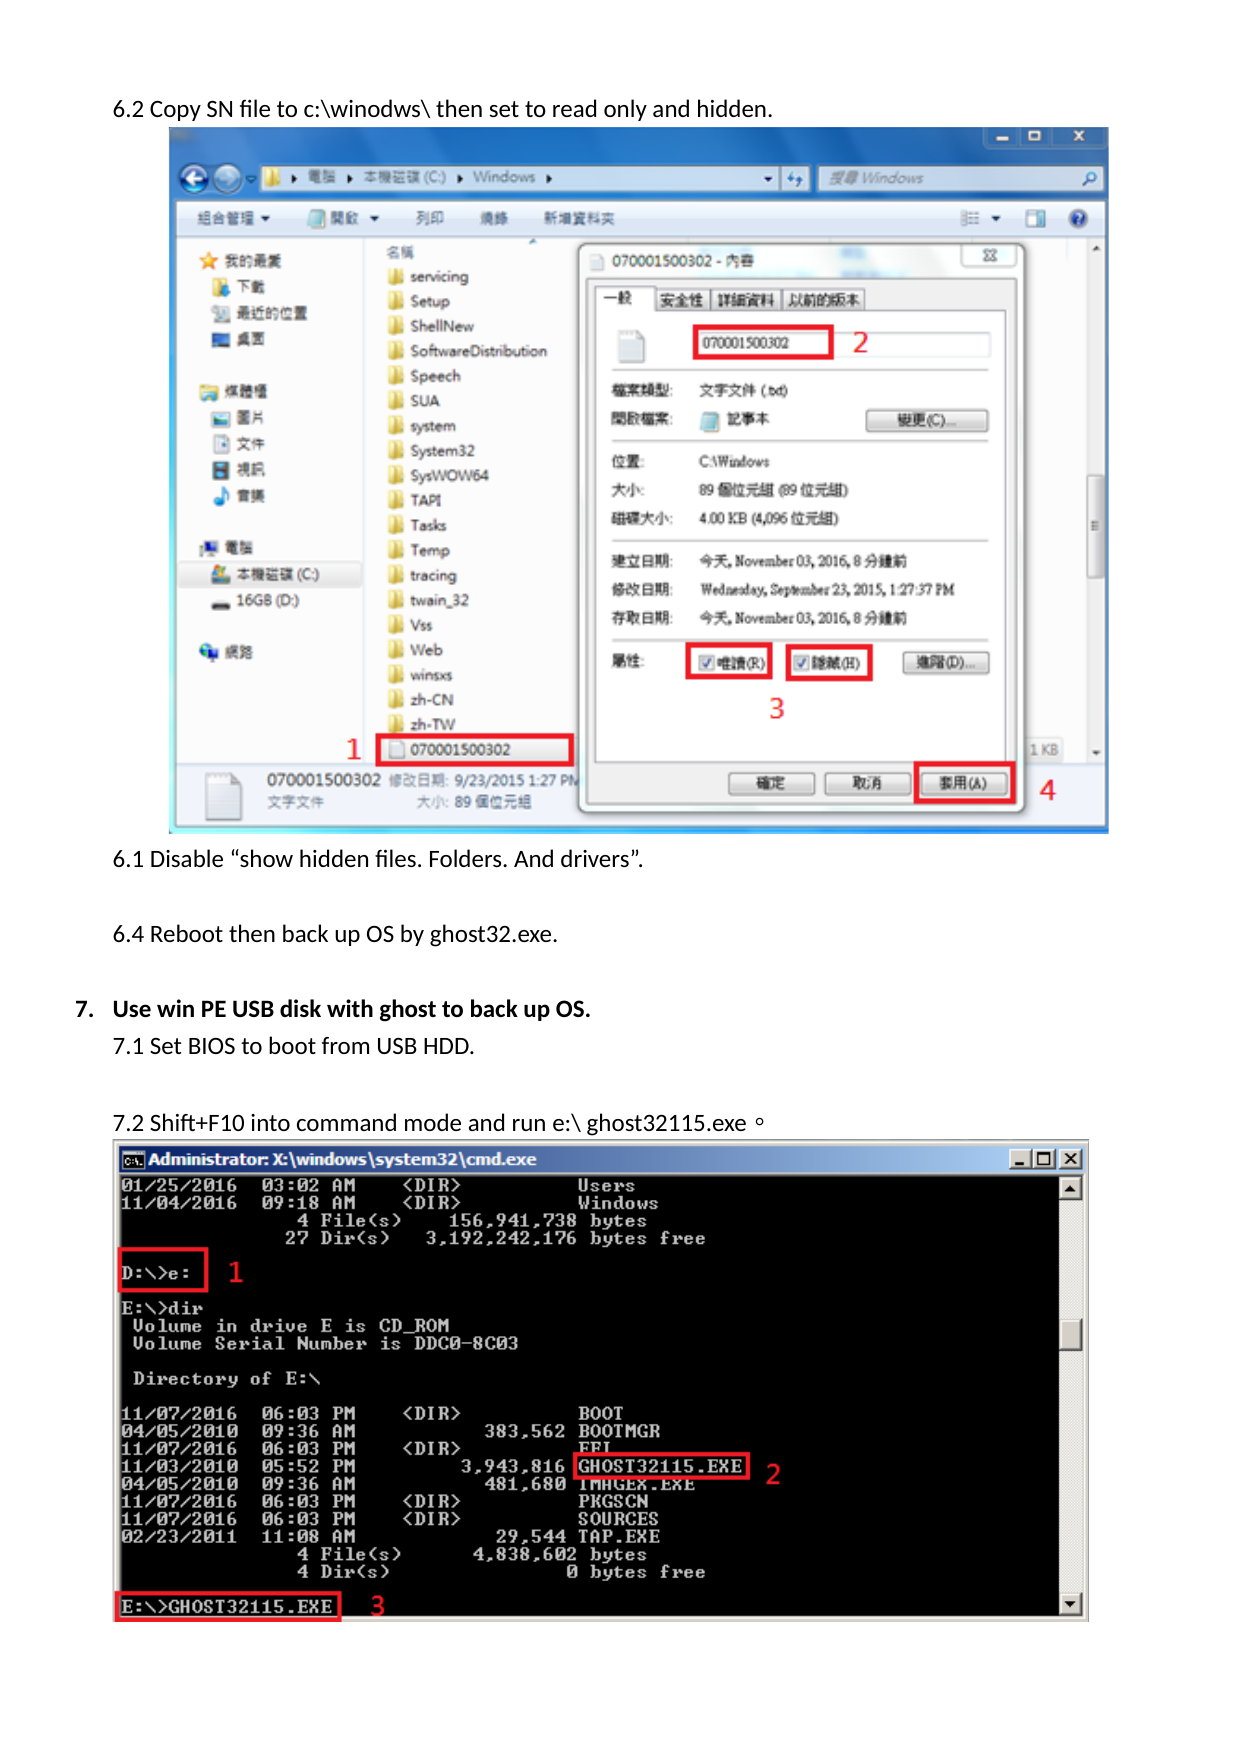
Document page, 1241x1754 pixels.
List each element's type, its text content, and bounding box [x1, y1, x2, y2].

picture [168, 127, 1109, 834]
text 7.1 Set BIOS to boot from USB HDD. [75, 1027, 1165, 1064]
text 6.2 Copy SN file to c:\winodws\ then set to read only and hidden. [75, 89, 1165, 127]
picture [112, 1139, 1089, 1622]
list Use win PE USB disk with ghost to back up OS. [75, 989, 1165, 1027]
text 6.4 Reboot then back up OS by ghost32.exe. [75, 914, 1165, 952]
text 6.1 Disable “show hidden files. Folders. And drivers”. [75, 839, 1165, 877]
text 7.2 Shift+F10 into command mode and run e:\ ghost32115.exe。 [75, 1102, 1165, 1139]
